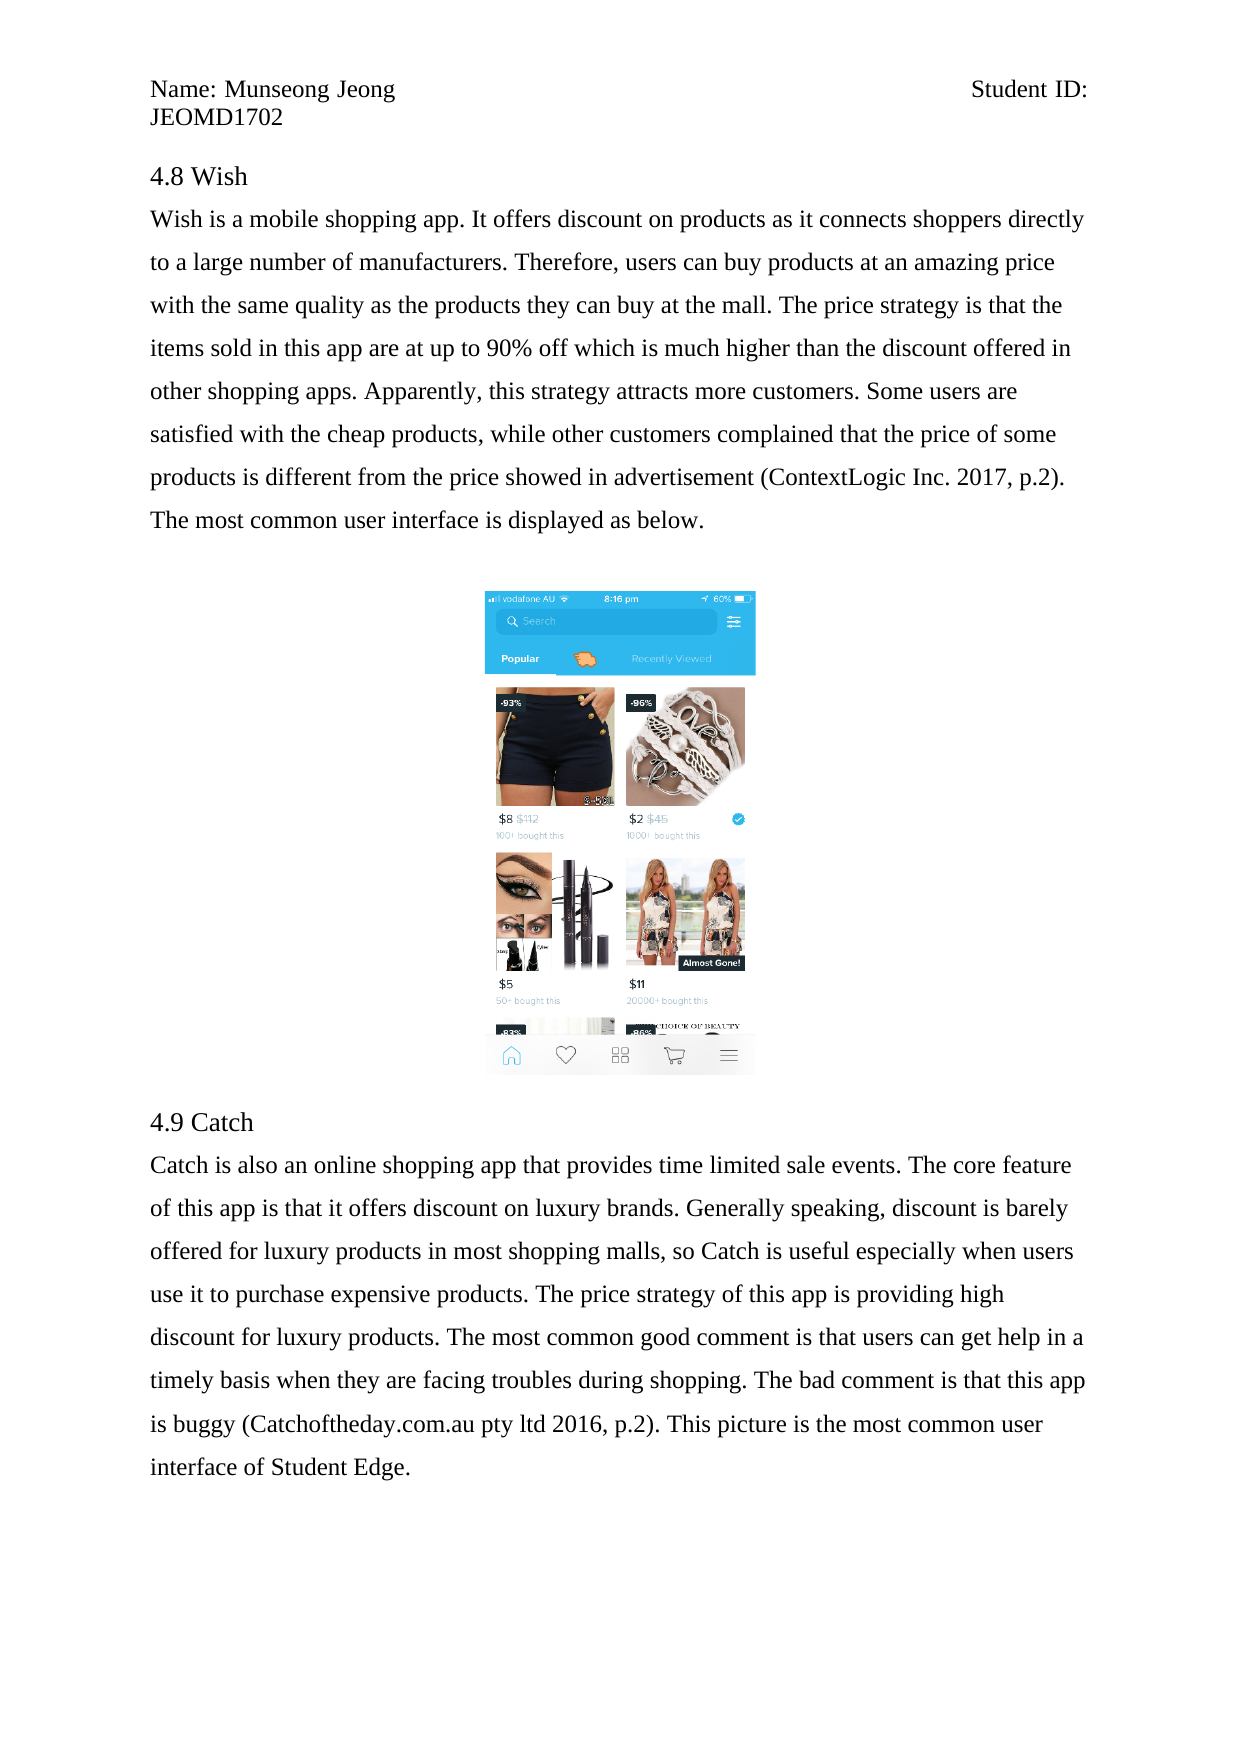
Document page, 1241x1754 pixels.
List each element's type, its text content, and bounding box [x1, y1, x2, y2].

subtitle 4.9 Catch [150, 1106, 1090, 1137]
text Catch is also an online shopping app that provides time limited sale events. The core feature of this app is that it offers discount on luxury brands. Generally speaking, discount is barely offered for luxury products in most shopping malls, so Catch is useful especially when users use it to purchase expensive products. The price strategy of this app is providing high discount for luxury products. The most common good comment is that users can get help in a timely basis when they are facing troubles during shopping. The bad comment is that this app is buggy (Catchoftheday.com.au pty ltd 2016, p.2). This picture is the most common user interface of Student Edge. [150, 1150, 1090, 1481]
subtitle 4.8 Wish [150, 160, 1090, 191]
picture [484, 591, 756, 1075]
text Wish is a mobile shopping app. It offers discount on products as it connects shoppers directly to a large number of manufacturers. Therefore, users can buy products at an amazing price with the same quality as the products they can buy at the mall. The price strategy is that the items sold in this app are at up to 90% off which is much higher than the discount offered in other shopping apps. Apparently, this strategy attracts more customers. Some users are satisfied with the cheap products, while other customers complained that the price of some products is different from the price showed in advertisement (ContextLogic Inc. 2017, p.2). The most common user interface is displayed as below. [150, 204, 1090, 534]
